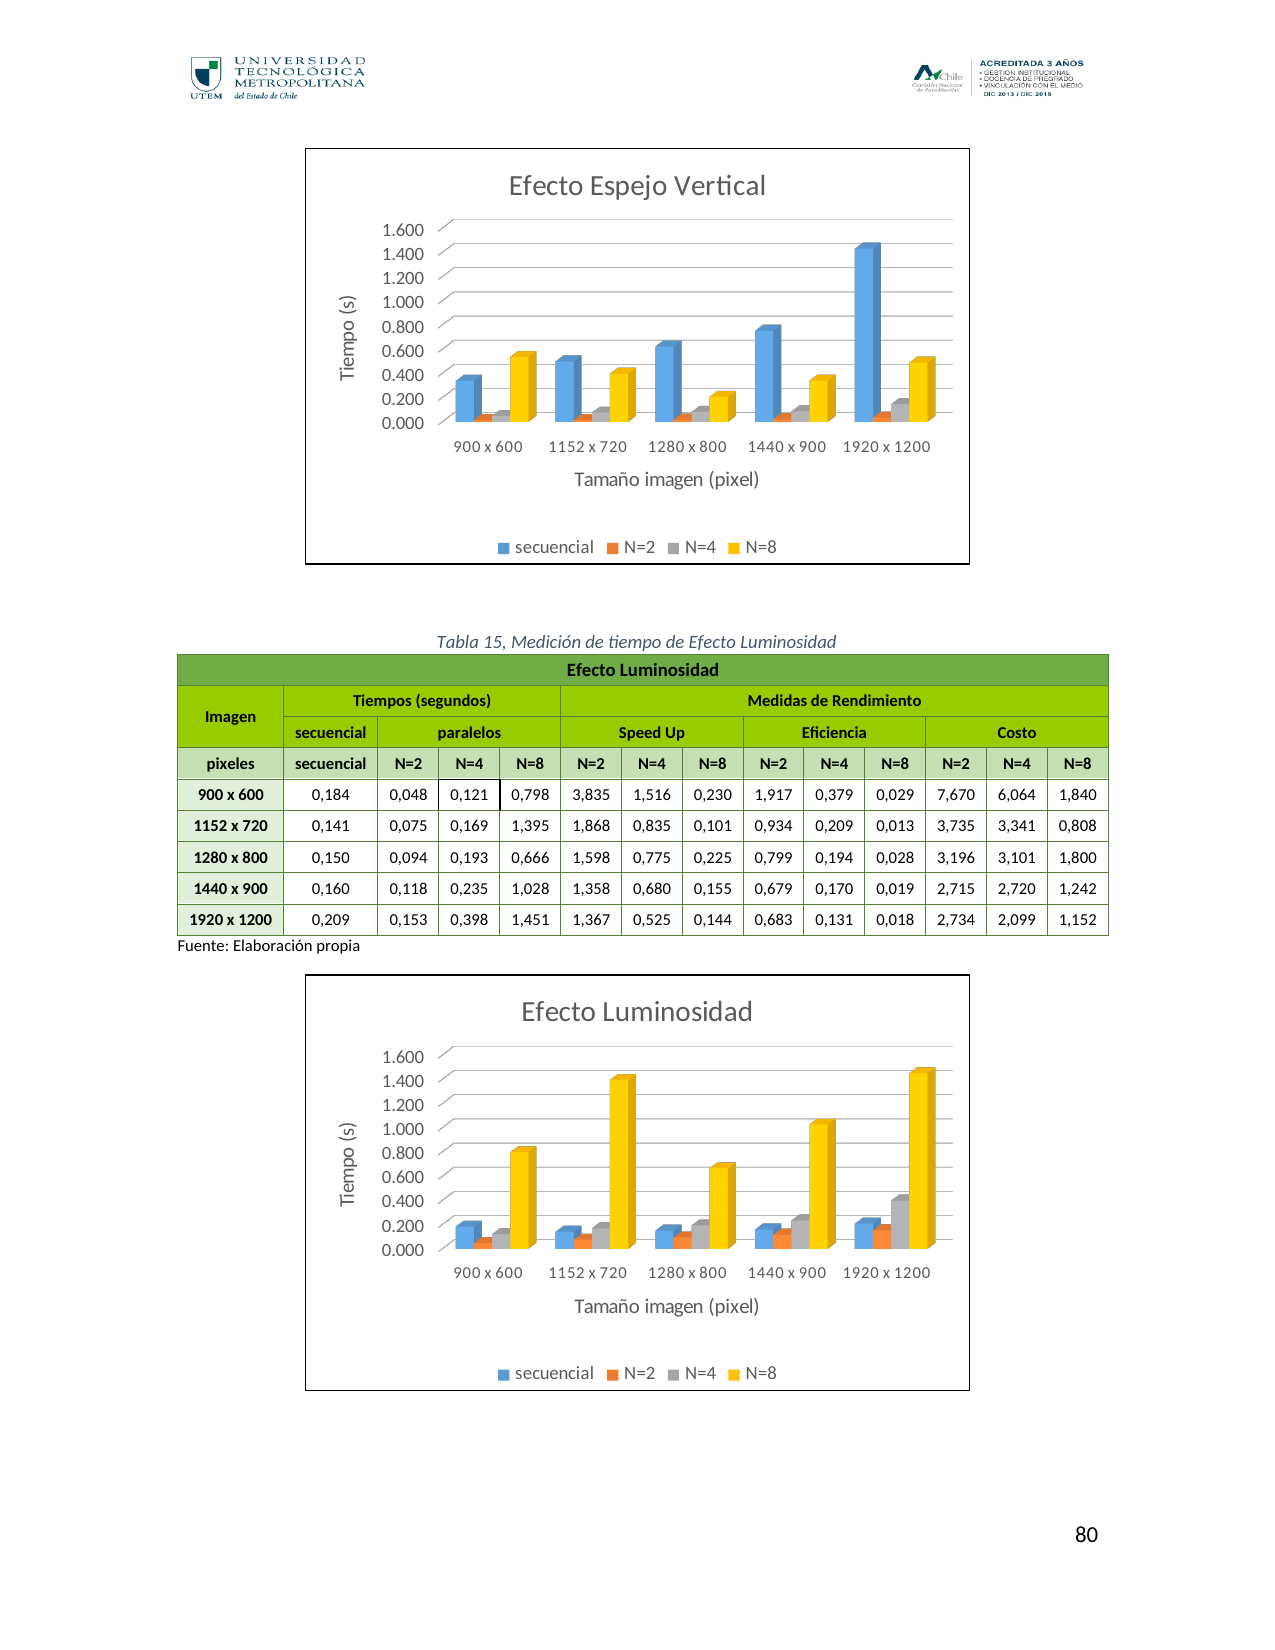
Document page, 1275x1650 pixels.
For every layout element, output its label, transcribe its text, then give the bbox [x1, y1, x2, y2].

table_cell 1152 x 720 [178, 811, 283, 841]
table_cell 3,835 [561, 780, 621, 810]
table_cell 0,048 [378, 780, 438, 810]
table_cell 0,169 [439, 811, 499, 841]
table_cell secuencial [284, 717, 377, 747]
table_cell 0,150 [284, 842, 377, 872]
table_cell 3,196 [926, 842, 986, 872]
table_cell 0,398 [439, 905, 499, 935]
table_cell 0,209 [284, 905, 377, 935]
table_cell 2,720 [987, 873, 1047, 903]
table_cell 1280 x 800 [178, 842, 283, 872]
table_cell 0,680 [622, 873, 682, 903]
table_cell 1,800 [1048, 842, 1108, 872]
table_cell Imagen [178, 686, 283, 747]
table_cell 0,799 [744, 842, 803, 872]
table_cell N=8 [865, 748, 925, 778]
table_cell 0,160 [284, 873, 377, 903]
table_cell N=2 [744, 748, 803, 778]
table_cell 1440 x 900 [178, 873, 283, 903]
table_cell N=2 [926, 748, 986, 778]
table_cell 0,194 [804, 842, 864, 872]
text Fuente: Elaboración propia [177, 936, 1098, 956]
table_cell Speed Up [561, 717, 743, 747]
picture [896, 32, 1095, 117]
table_cell N=4 [987, 748, 1047, 778]
table_cell Eficiencia [744, 717, 925, 747]
table_cell 0,141 [284, 811, 377, 841]
table_cell N=2 [561, 748, 621, 778]
table_cell 0,775 [622, 842, 682, 872]
table_cell N=8 [500, 748, 560, 778]
table_cell 0,184 [284, 780, 377, 810]
table_cell 0,101 [683, 811, 743, 841]
table_cell 1,367 [561, 905, 621, 935]
table_cell 0,798 [501, 780, 560, 810]
table_cell 0,379 [804, 780, 864, 810]
table_cell 0,153 [378, 905, 438, 935]
table_cell 1,917 [744, 780, 803, 810]
table_cell paralelos [378, 717, 560, 747]
table_cell 3,341 [987, 811, 1047, 841]
table_header Efecto Luminosidad [178, 655, 1108, 685]
text Tabla 15, Medición de tiempo de Efecto Luminosidad [177, 631, 1098, 653]
table_cell Tiempos (segundos) [284, 686, 560, 716]
table_cell 0,018 [865, 905, 925, 935]
table_cell 0,075 [378, 811, 438, 841]
table_cell 7,670 [926, 780, 986, 810]
table_cell pixeles [178, 748, 283, 778]
table_cell 0,155 [683, 873, 743, 903]
table_cell secuencial [284, 748, 377, 778]
table_cell 0,808 [1048, 811, 1108, 841]
table_cell 900 x 600 [178, 780, 283, 810]
table_cell 0,170 [804, 873, 864, 903]
table_cell 2,099 [987, 905, 1047, 935]
table_cell N=8 [1048, 748, 1108, 778]
table_cell 1,598 [561, 842, 621, 872]
table_cell 1920 x 1200 [178, 905, 283, 935]
table_cell 1,358 [561, 873, 621, 903]
table_cell 0,666 [500, 842, 560, 872]
table_cell 0,679 [744, 873, 803, 903]
table_cell 0,013 [865, 811, 925, 841]
table_cell 0,235 [439, 873, 499, 903]
table_cell N=4 [439, 748, 499, 778]
table_cell 0,225 [683, 842, 743, 872]
table_cell 1,242 [1048, 873, 1108, 903]
table_cell 1,840 [1048, 780, 1108, 810]
table_cell 0,029 [865, 780, 925, 810]
table_cell 3,101 [987, 842, 1047, 872]
table_cell 0,934 [744, 811, 803, 841]
table_cell 2,715 [926, 873, 986, 903]
table_cell 0,230 [683, 780, 743, 810]
table_cell 0,121 [439, 780, 499, 810]
table_cell 0,094 [378, 842, 438, 872]
table_cell Medidas de Rendimiento [561, 686, 1108, 716]
table_cell 0,144 [683, 905, 743, 935]
picture [177, 34, 389, 117]
table_cell 0,835 [622, 811, 682, 841]
table_cell 0,683 [744, 905, 803, 935]
table_cell Costo [926, 717, 1108, 747]
table_cell 0,028 [865, 842, 925, 872]
table_cell 0,118 [378, 873, 438, 903]
table_cell N=4 [804, 748, 864, 778]
table_cell 1,152 [1048, 905, 1108, 935]
table_cell 3,735 [926, 811, 986, 841]
table_cell 1,028 [500, 873, 560, 903]
table_cell 2,734 [926, 905, 986, 935]
table_cell 0,525 [622, 905, 682, 935]
table_cell 0,019 [865, 873, 925, 903]
table_cell 1,451 [500, 905, 560, 935]
table_cell 6,064 [987, 780, 1047, 810]
table_cell 0,209 [804, 811, 864, 841]
table_cell 1,395 [500, 811, 560, 841]
table_cell 1,516 [622, 780, 682, 810]
table_cell 0,193 [439, 842, 499, 872]
table_cell N=2 [378, 748, 438, 778]
table_cell 0,131 [804, 905, 864, 935]
table_cell N=4 [622, 748, 682, 778]
table_cell 1,868 [561, 811, 621, 841]
table_cell N=8 [683, 748, 743, 778]
